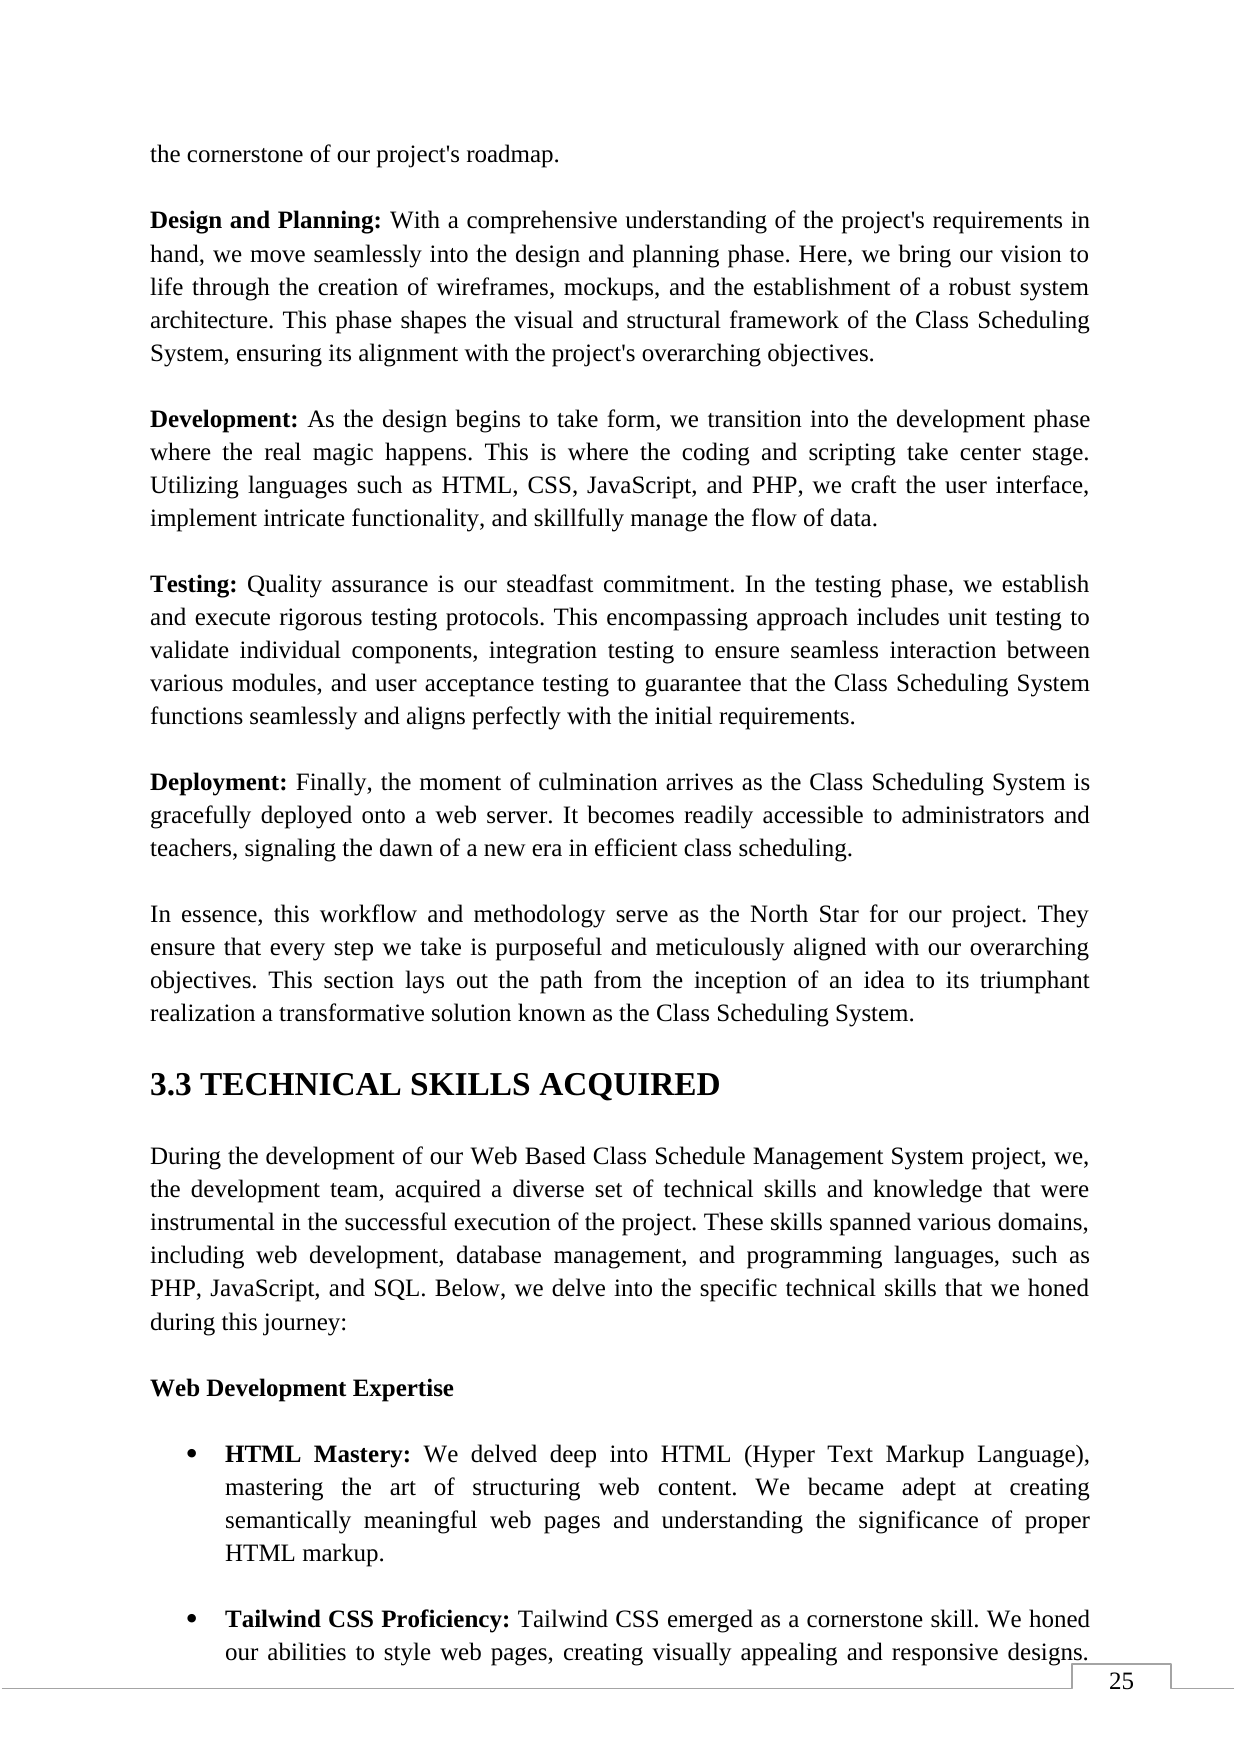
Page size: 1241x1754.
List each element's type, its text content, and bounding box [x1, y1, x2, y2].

text Web Development Expertise [150, 1373, 1091, 1401]
text Development: As the design begins to take form, we transition into the development phase where the real magic happens. This is where the coding and scripting take center stage. Utilizing languages such as HTML, CSS, JavaScript, and PHP, we craft the user interface, implement intricate functionality, and skillfully manage the flow of data. [150, 404, 1091, 532]
list HTML Mastery: We delved deep into HTML (Hyper Text Markup Language), mastering the art of structuring web content. We became adept at creating semantically meaningful web pages and understanding the significance of proper HTML markup. [187, 1439, 1091, 1566]
text Testing: Quality assurance is our steadfast commitment. In the testing phase, we establish and execute rigorous testing protocols. This encompassing approach includes unit testing to validate individual components, integration testing to ensure seamless interaction between various modules, and user acceptance testing to guarantee that the Class Scheduling System functions seamlessly and aligns perfectly with the initial requirements. [150, 569, 1091, 730]
text Deployment: Finally, the moment of culmination arrives as the Class Scheduling System is gracefully deployed onto a web server. It becomes readily accessible to administrators and teachers, signaling the dawn of a new era in efficient class scheduling. [150, 767, 1091, 862]
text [150, 139, 1091, 168]
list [187, 1604, 1091, 1666]
text In essence, this workflow and methodology serve as the North Star for our project. They ensure that every step we take is purposeful and meticulously aligned with our overarching objectives. This section lays out the path from the inception of an idea to its triumphant realization a transformative solution known as the Class Scheduling System. [150, 899, 1091, 1027]
text Design and Planning: With a comprehensive understanding of the project's requirements in hand, we move seamlessly into the design and planning phase. Here, we bring our vision to life through the creation of wireframes, mockups, and the establishment of a robust system architecture. This phase shapes the visual and structural framework of the Class Scheduling System, ensuring its alignment with the project's overarching objectives. [150, 206, 1091, 366]
text During the development of our Web Based Class Schedule Management System project, we, the development team, acquired a diverse set of technical skills and knowledge that were instrumental in the successful execution of the project. These skills spanned various domains, including web development, database management, and programming languages, such as PHP, JavaScript, and SQL. Below, we delve into the specific technical skills that we honed during this journey: [150, 1141, 1091, 1335]
subtitle TECHNICAL SKILLS ACQUIRED [150, 1064, 1157, 1103]
